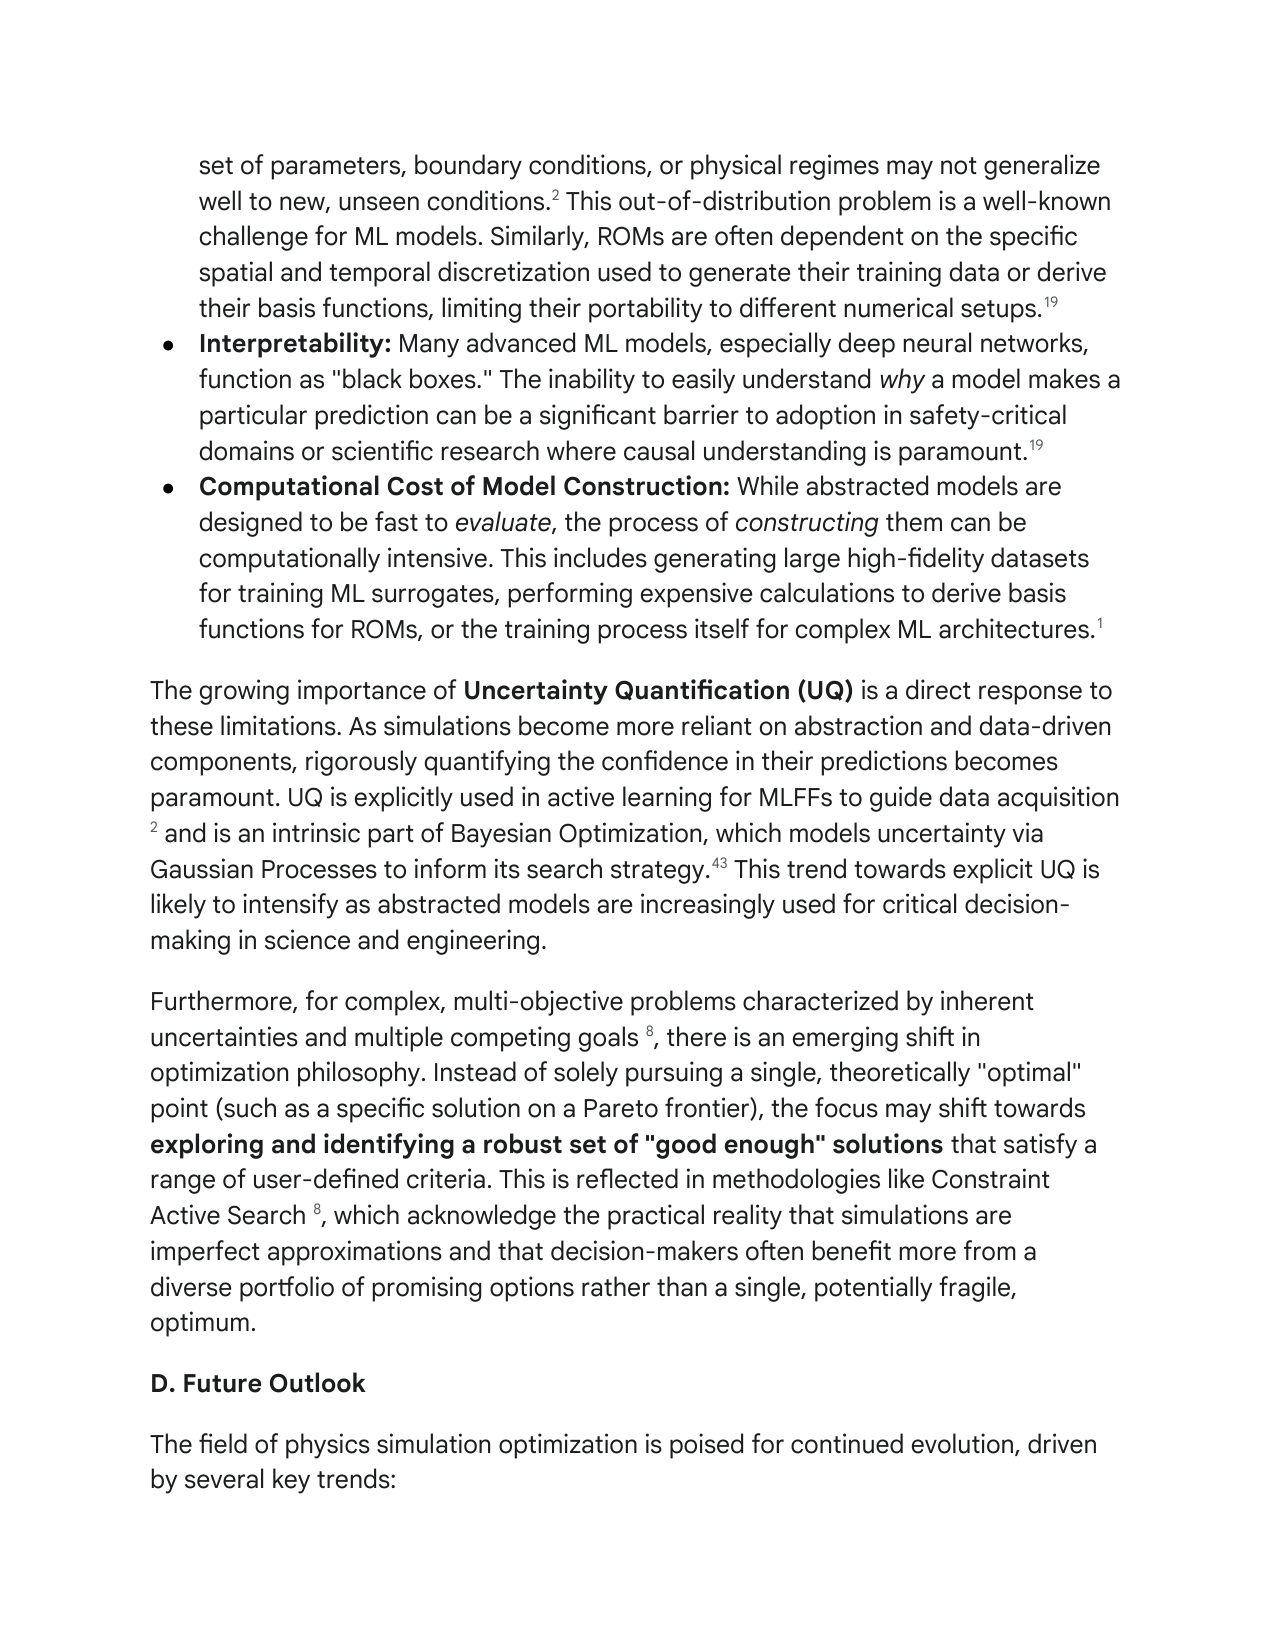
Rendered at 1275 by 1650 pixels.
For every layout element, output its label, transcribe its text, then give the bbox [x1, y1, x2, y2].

list Interpretability: Many advanced ML models, especially deep neural networks, function as "black boxes." The inability to easily understand why a model makes a particular prediction can be a significant barrier to adoption in safety-critical domains or scientific research where causal understanding is paramount.19 [161, 329, 1125, 467]
text The field of physics simulation optimization is poised for continued evolution, driven by several key trends: [150, 1429, 1125, 1496]
text The growing importance of Uncertainty Quantification (UQ) is a direct response to these limitations. As simulations become more reliant on abstraction and data-driven components, rigorously quantifying the confidence in their predictions becomes paramount. UQ is explicitly used in active learning for MLFFs to guide data acquisition 2 and is an intrinsic part of Bayesian Optimization, which models uncertainty via Gaussian Processes to inform its search strategy.43 This trend towards explicit UQ is likely to intensify as abstracted models are increasingly used for critical decision-making in science and engineering. [150, 675, 1125, 957]
list Computational Cost of Model Construction: While abstracted models are designed to be fast to evaluate, the process of constructing them can be computationally intensive. This includes generating large high-fidelity datasets for training ML surrogates, performing expensive calculations to derive basis functions for ROMs, or the training process itself for complex ML architectures.1 [161, 472, 1125, 646]
text D. Future Outlook [150, 1368, 1125, 1400]
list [161, 150, 1125, 324]
text Furthermore, for complex, multi-objective problems characterized by inherent uncertainties and multiple competing goals 8, there is an emerging shift in optimization philosophy. Instead of solely pursuing a single, theoretically "optimal" point (such as a specific solution on a Pareto frontier), the focus may shift towards exploring and identifying a robust set of "good enough" solutions that satisfy a range of user-defined criteria. This is reflected in methodologies like Constraint Active Search 8, which acknowledge the practical reality that simulations are imperfect approximations and that decision-makers often benefit more from a diverse portfolio of promising options rather than a single, potentially fragile, optimum. [150, 986, 1125, 1339]
